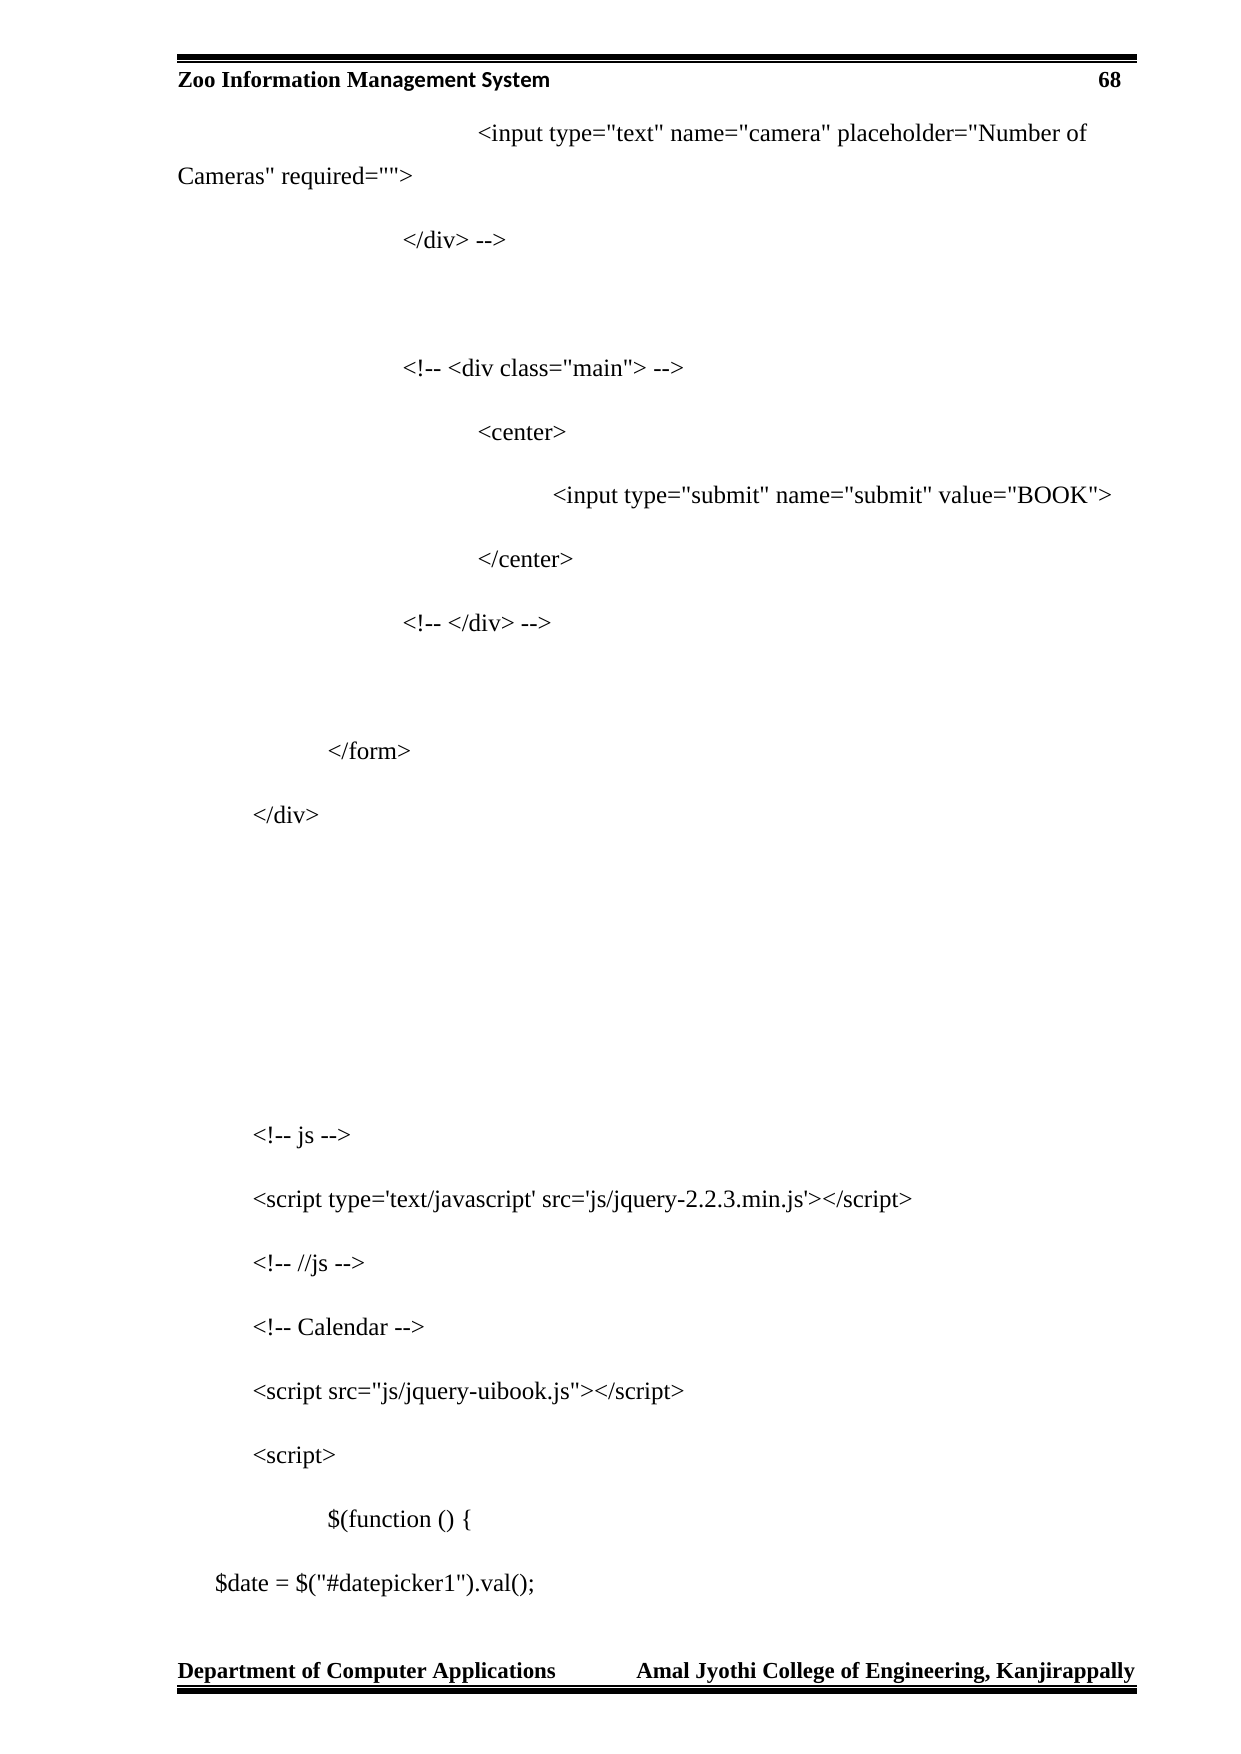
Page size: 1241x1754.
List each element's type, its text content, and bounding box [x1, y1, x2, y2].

text <!-- <div class="main"> --> [177, 353, 1137, 381]
text $(function () { [177, 1504, 1137, 1533]
text <script type='text/javascript' src='js/jquery-2.2.3.min.js'></script> [177, 1184, 1137, 1213]
text <!-- //js --> [177, 1248, 1137, 1277]
text $date = $("#datepicker1").val(); [177, 1568, 1137, 1597]
text <!-- js --> [177, 1120, 1137, 1149]
text <!-- </div> --> [177, 608, 1137, 637]
text <input type="text" name="camera" placeholder="Number of Cameras" required=""> [177, 118, 1137, 189]
text </form> [177, 736, 1137, 765]
text <script src="js/jquery-uibook.js"></script> [177, 1376, 1137, 1405]
text <input type="submit" name="submit" value="BOOK"> [177, 481, 1137, 509]
text <center> [177, 417, 1137, 445]
text </div> [177, 800, 1137, 829]
text </center> [177, 544, 1137, 573]
text <script> [177, 1440, 1137, 1469]
text </div> --> [177, 225, 1137, 253]
text <!-- Calendar --> [177, 1312, 1137, 1341]
